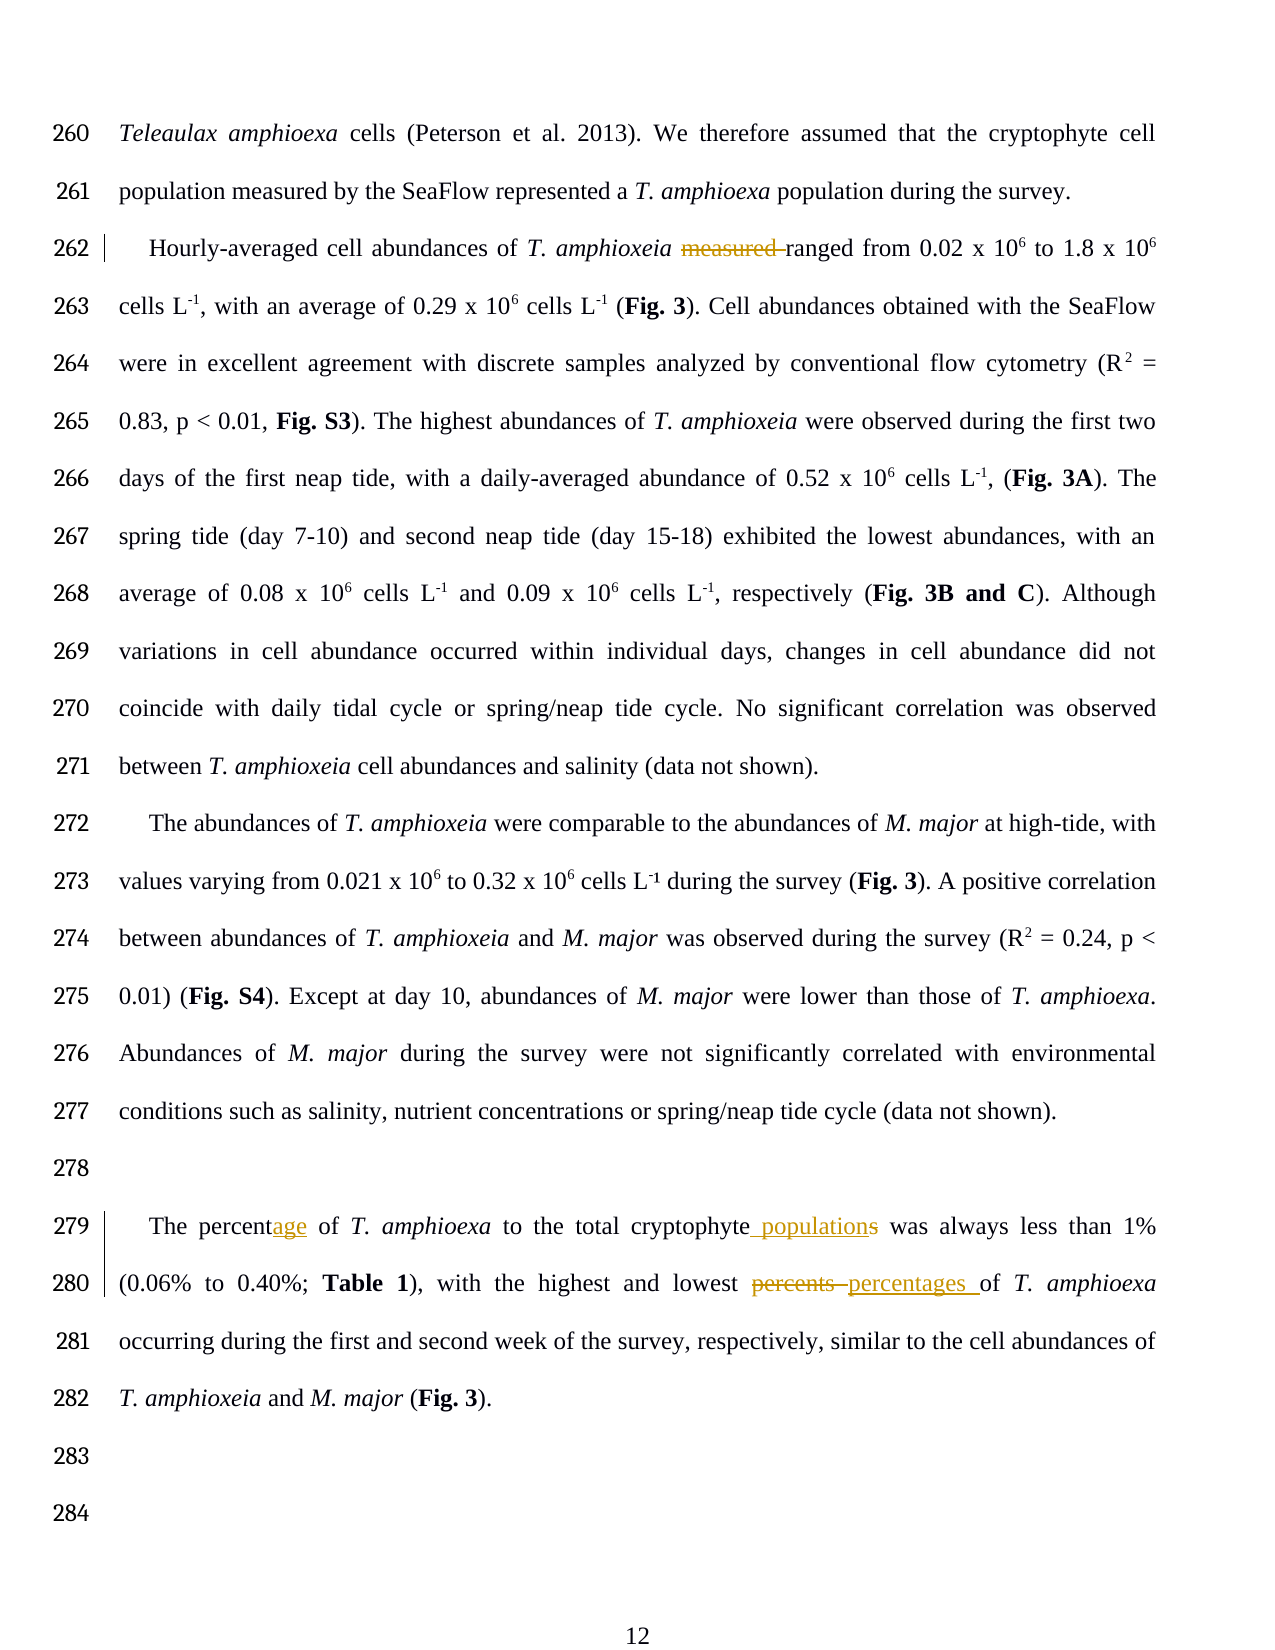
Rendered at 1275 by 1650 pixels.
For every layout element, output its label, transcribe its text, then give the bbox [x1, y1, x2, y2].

text The abundances of T. amphioxeia were comparable to the abundances of M. major at high-tide, with values varying from 0.021 x 106 to 0.32 x 106 cells L-¹ during the survey (Fig. 3). A positive correlation between abundances of T. amphioxeia and M. major was observed during the survey (R2 = 0.24, p < 0.01) (Fig. S4). Except at day 10, abundances of M. major were lower than those of T. amphioexa. Abundances of M. major during the survey were not significantly correlated with environmental conditions such as salinity, nutrient concentrations or spring/neap tide cycle (data not shown). [118, 808, 1156, 1125]
text The percent of T. amphioexa to the total cryptophyte was always less than 1% (0.06% to 0.40%; Table 1), with the highest and lowest of T. amphioexa occurring during the first and second week of the survey, respectively, similar to the cell abundances of T. amphioxeia and M. major (Fig. 3). [118, 1211, 1156, 1412]
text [118, 118, 1156, 205]
text Hourly-averaged cell abundances of T. amphioxeia ranged from 0.02 x 106 to 1.8 x 106 cells L-1, with an average of 0.29 x 106 cells L-1 (Fig. 3). Cell abundances obtained with the SeaFlow were in excellent agreement with discrete samples analyzed by conventional flow cytometry (R2 = 0.83, p < 0.01, Fig. S3). The highest abundances of T. amphioxeia were observed during the first two days of the first neap tide, with a daily-averaged abundance of 0.52 x 106 cells L-1, (Fig. 3A). The spring tide (day 7-10) and second neap tide (day 15-18) exhibited the lowest abundances, with an average of 0.08 x 106 cells L-1 and 0.09 x 106 cells L-1, respectively (Fig. 3B and C). Although variations in cell abundance occurred within individual days, changes in cell abundance did not coincide with daily tidal cycle or spring/neap tide cycle. No significant correlation was observed between T. amphioxeia cell abundances and salinity (data not shown). [118, 233, 1156, 780]
